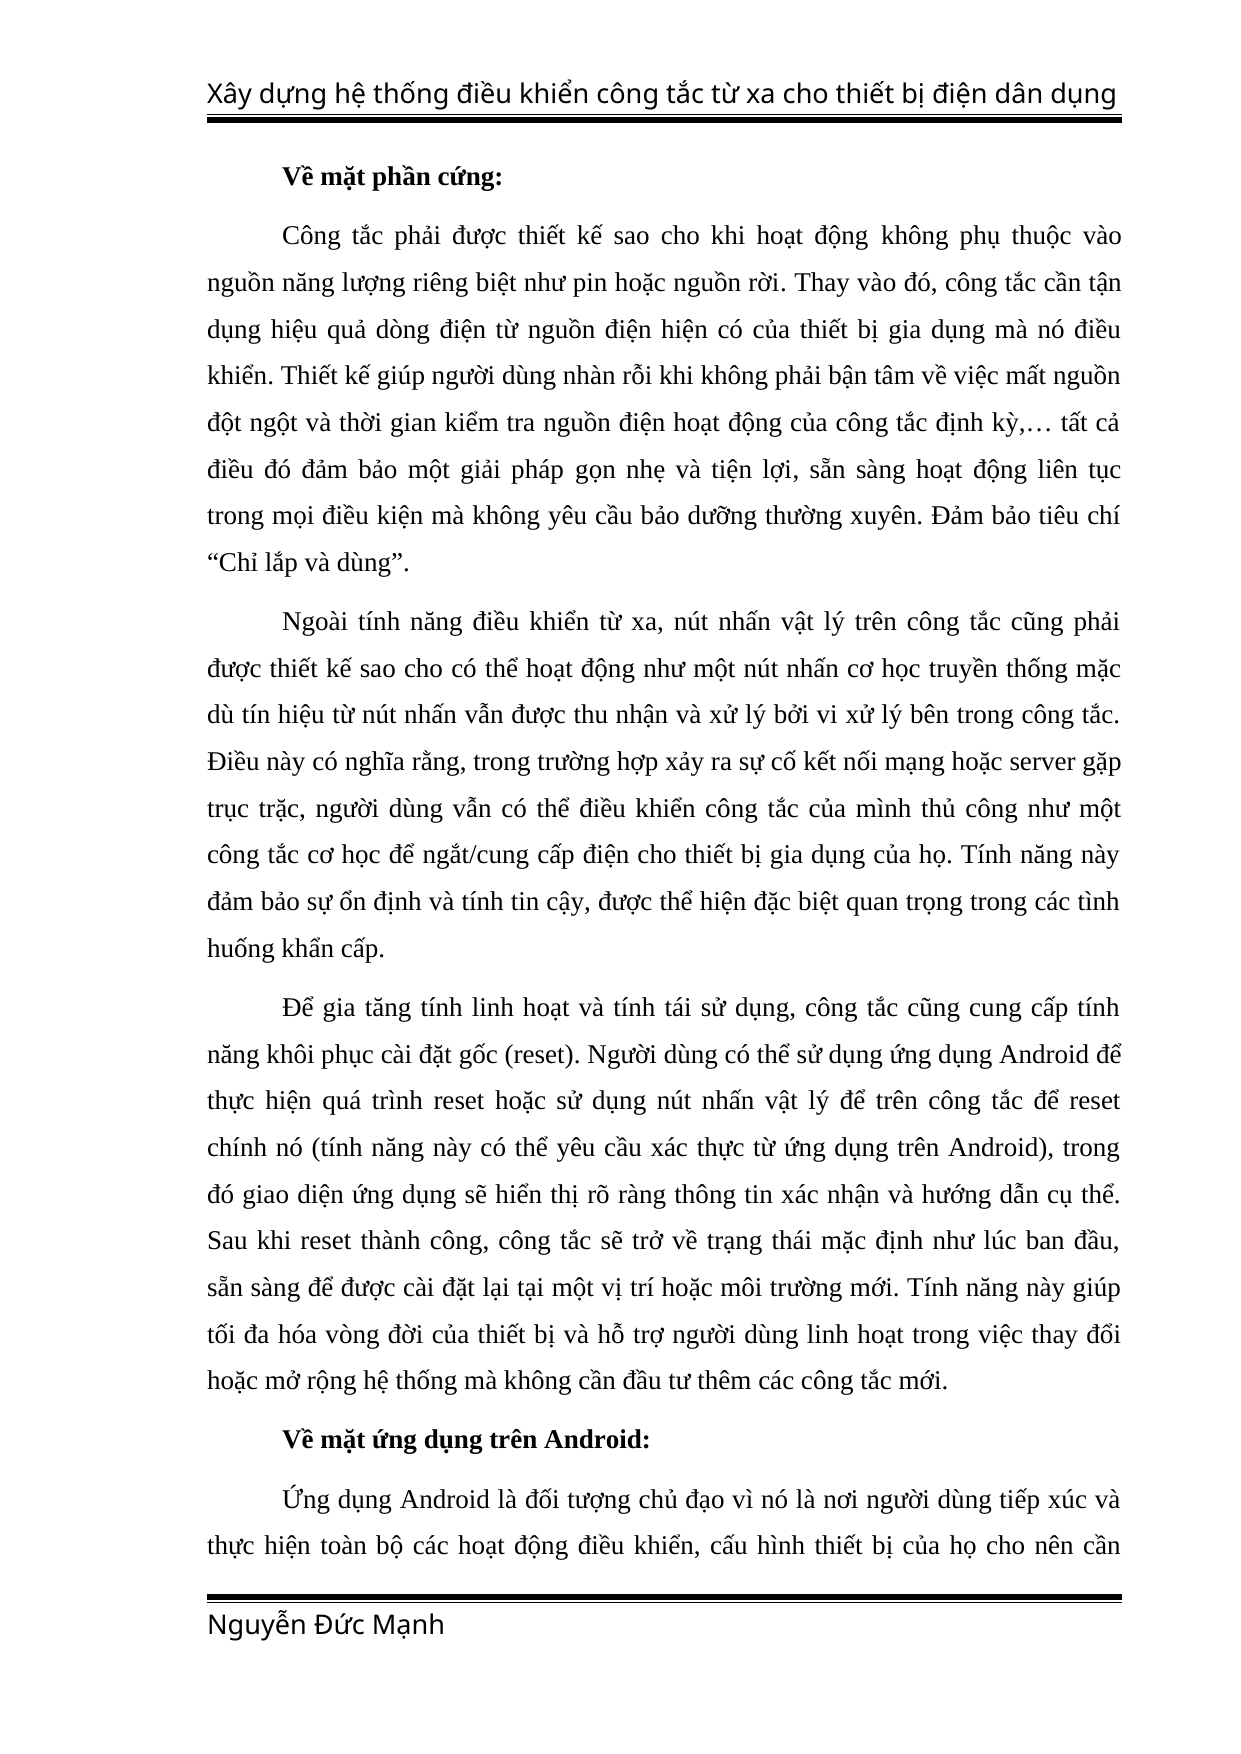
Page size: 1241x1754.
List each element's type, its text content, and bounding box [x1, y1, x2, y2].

text Về mặt ứng dụng trên Android: [207, 1423, 1122, 1455]
text Ngoài tính năng điều khiển từ xa, nút nhấn vật lý trên công tắc cũng phải được thiết kế sao cho có thể hoạt động như một nút nhấn cơ học truyền thống mặc dù tín hiệu từ nút nhấn vẫn được thu nhận và xử lý bởi vi xử lý bên trong công tắc. Điều này có nghĩa rằng, trong trường hợp xảy ra sự cố kết nối mạng hoặc server gặp trục trặc, người dùng vẫn có thể điều khiển công tắc của mình thủ công như một công tắc cơ học để ngắt/cung cấp điện cho thiết bị gia dụng của họ. Tính năng này đảm bảo sự ổn định và tính tin cậy, được thể hiện đặc biệt quan trọng trong các tình huống khẩn cấp. [207, 605, 1122, 963]
text Công tắc phải được thiết kế sao cho khi hoạt động không phụ thuộc vào nguồn năng lượng riêng biệt như pin hoặc nguồn rời. Thay vào đó, công tắc cần tận dụng hiệu quả dòng điện từ nguồn điện hiện có của thiết bị gia dụng mà nó điều khiển. Thiết kế giúp người dùng nhàn rỗi khi không phải bận tâm về việc mất nguồn đột ngột và thời gian kiểm tra nguồn điện hoạt động của công tắc định kỳ,… tất cả điều đó đảm bảo một giải pháp gọn nhẹ và tiện lợi, sẵn sàng hoạt động liên tục trong mọi điều kiện mà không yêu cầu bảo dưỡng thường xuyên. Đảm bảo tiêu chí “Chỉ lắp và dùng”. [207, 219, 1122, 577]
text Về mặt phần cứng: [207, 160, 1122, 191]
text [207, 1483, 1122, 1561]
text Để gia tăng tính linh hoạt và tính tái sử dụng, công tắc cũng cung cấp tính năng khôi phục cài đặt gốc (reset). Người dùng có thể sử dụng ứng dụng Android để thực hiện quá trình reset hoặc sử dụng nút nhấn vật lý để trên công tắc để reset chính nó (tính năng này có thể yêu cầu xác thực từ ứng dụng trên Android), trong đó giao diện ứng dụng sẽ hiển thị rõ ràng thông tin xác nhận và hướng dẫn cụ thể. Sau khi reset thành công, công tắc sẽ trở về trạng thái mặc định như lúc ban đầu, sẵn sàng để được cài đặt lại tại một vị trí hoặc môi trường mới. Tính năng này giúp tối đa hóa vòng đời của thiết bị và hỗ trợ người dùng linh hoạt trong việc thay đổi hoặc mở rộng hệ thống mà không cần đầu tư thêm các công tắc mới. [207, 991, 1122, 1396]
